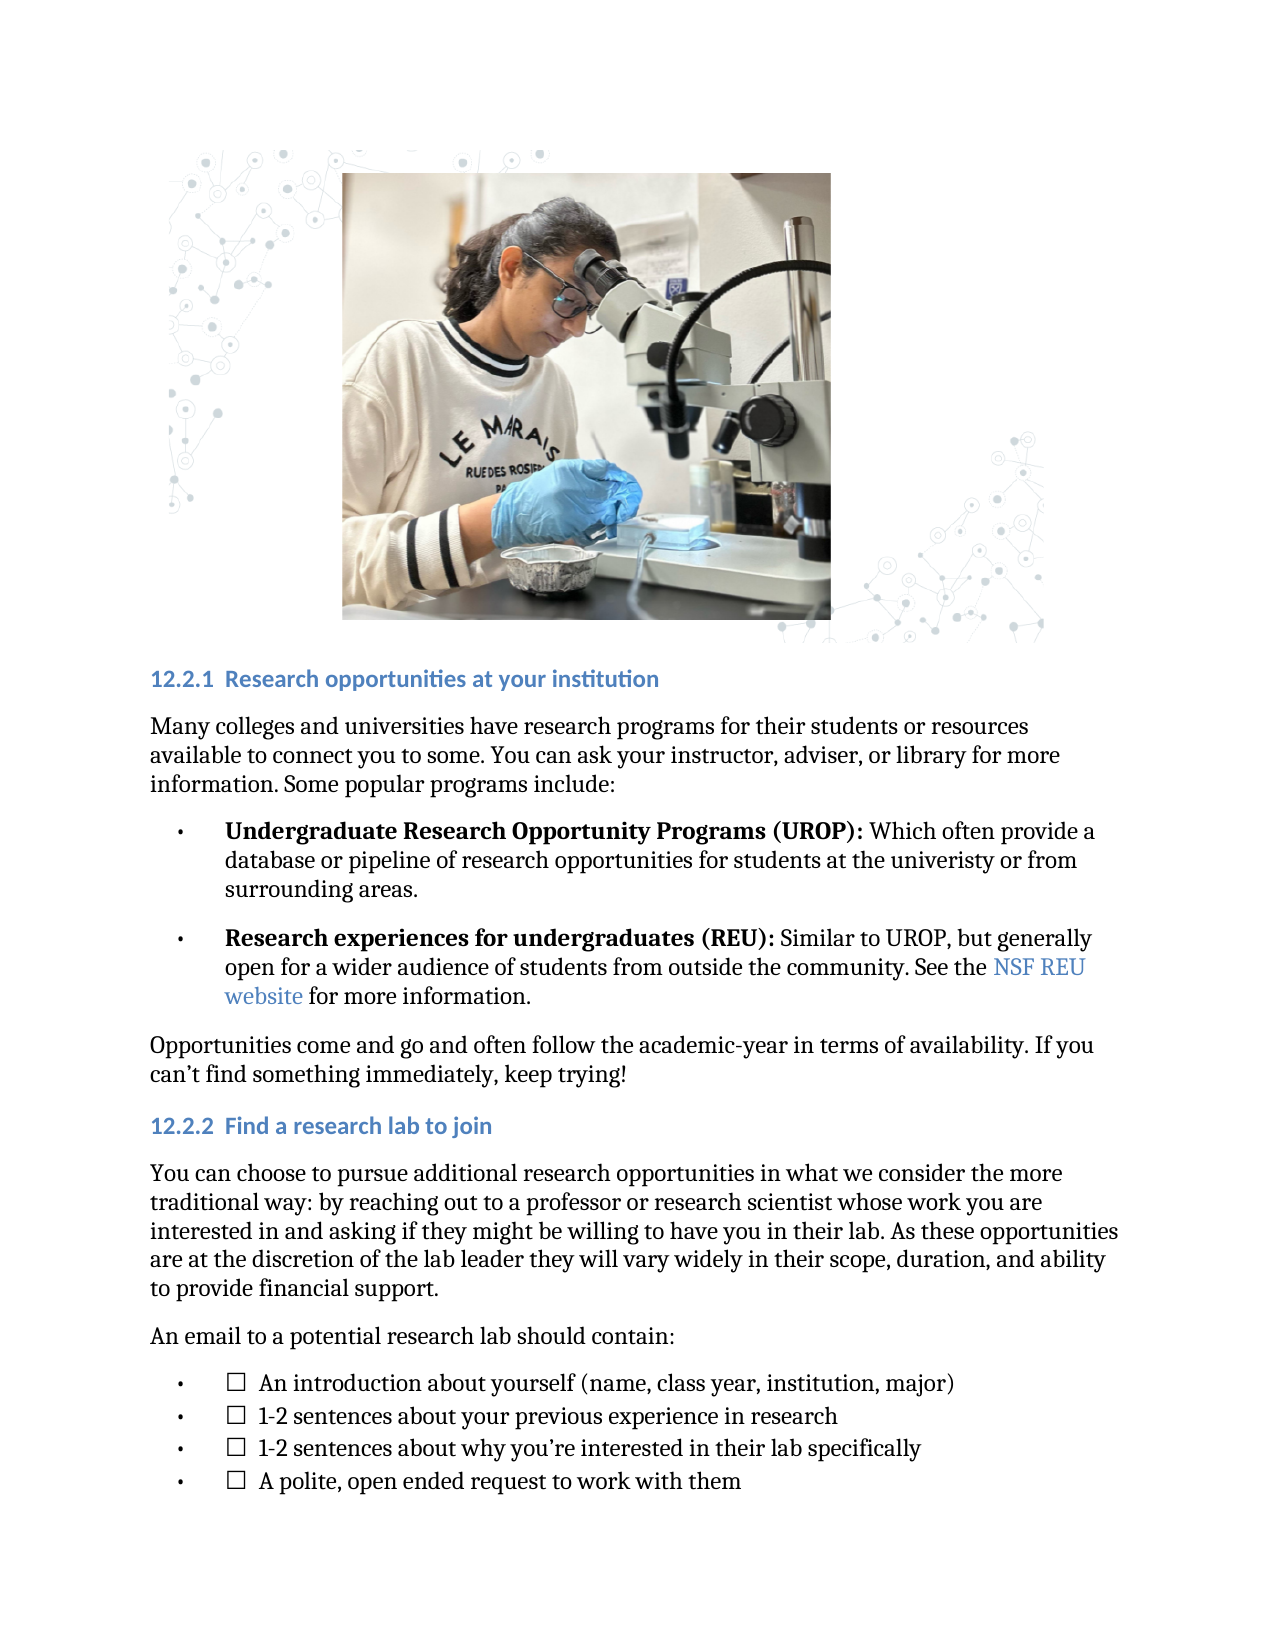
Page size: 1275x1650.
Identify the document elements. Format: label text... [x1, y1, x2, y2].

list Undergraduate Research Opportunity Programs (UROP): Which often provide a database or pipeline of research opportunities for students at the univeristy or from surrounding areas. [175, 817, 1125, 903]
list ☐ 1-2 sentences about your previous experience in research [175, 1402, 1125, 1430]
text Opportunities come and go and often follow the academic-year in terms of availability. If you can’t find something immediately, keep trying! [150, 1031, 1125, 1089]
list ☐ An introduction about yourself (name, class year, institution, major) [175, 1369, 1125, 1398]
list ☐ 1-2 sentences about why you’re interested in their lab specifically [175, 1434, 1125, 1463]
list Research experiences for undergraduates (REU): Similar to UROP, but generally open for a wider audience of students from outside the community. See the NSF REU website for more information. [175, 924, 1125, 1011]
list ☐ A polite, open ended request to work with them [175, 1467, 1125, 1495]
text Many colleges and universities have research programs for their students or resources available to connect you to some. You can ask your instructor, adviser, or library for more information. Some popular programs include: [150, 712, 1125, 798]
text You can choose to pursue additional research opportunities in what we consider the more traditional way: by reaching out to a professor or research scientist whose work you are interested in and asking if they might be willing to have you in their lab. As these opportunities are at the discretion of the lab leader they will vary widely in their scope, duration, and ability to provide financial support. [150, 1159, 1125, 1303]
text An email to a potential research lab should contain: [150, 1322, 1125, 1350]
picture [168, 150, 1044, 643]
subtitle 12.2.2 Find a research lab to join [150, 1110, 1125, 1140]
subtitle 12.2.1 Research opportunities at your institution [150, 663, 1125, 693]
